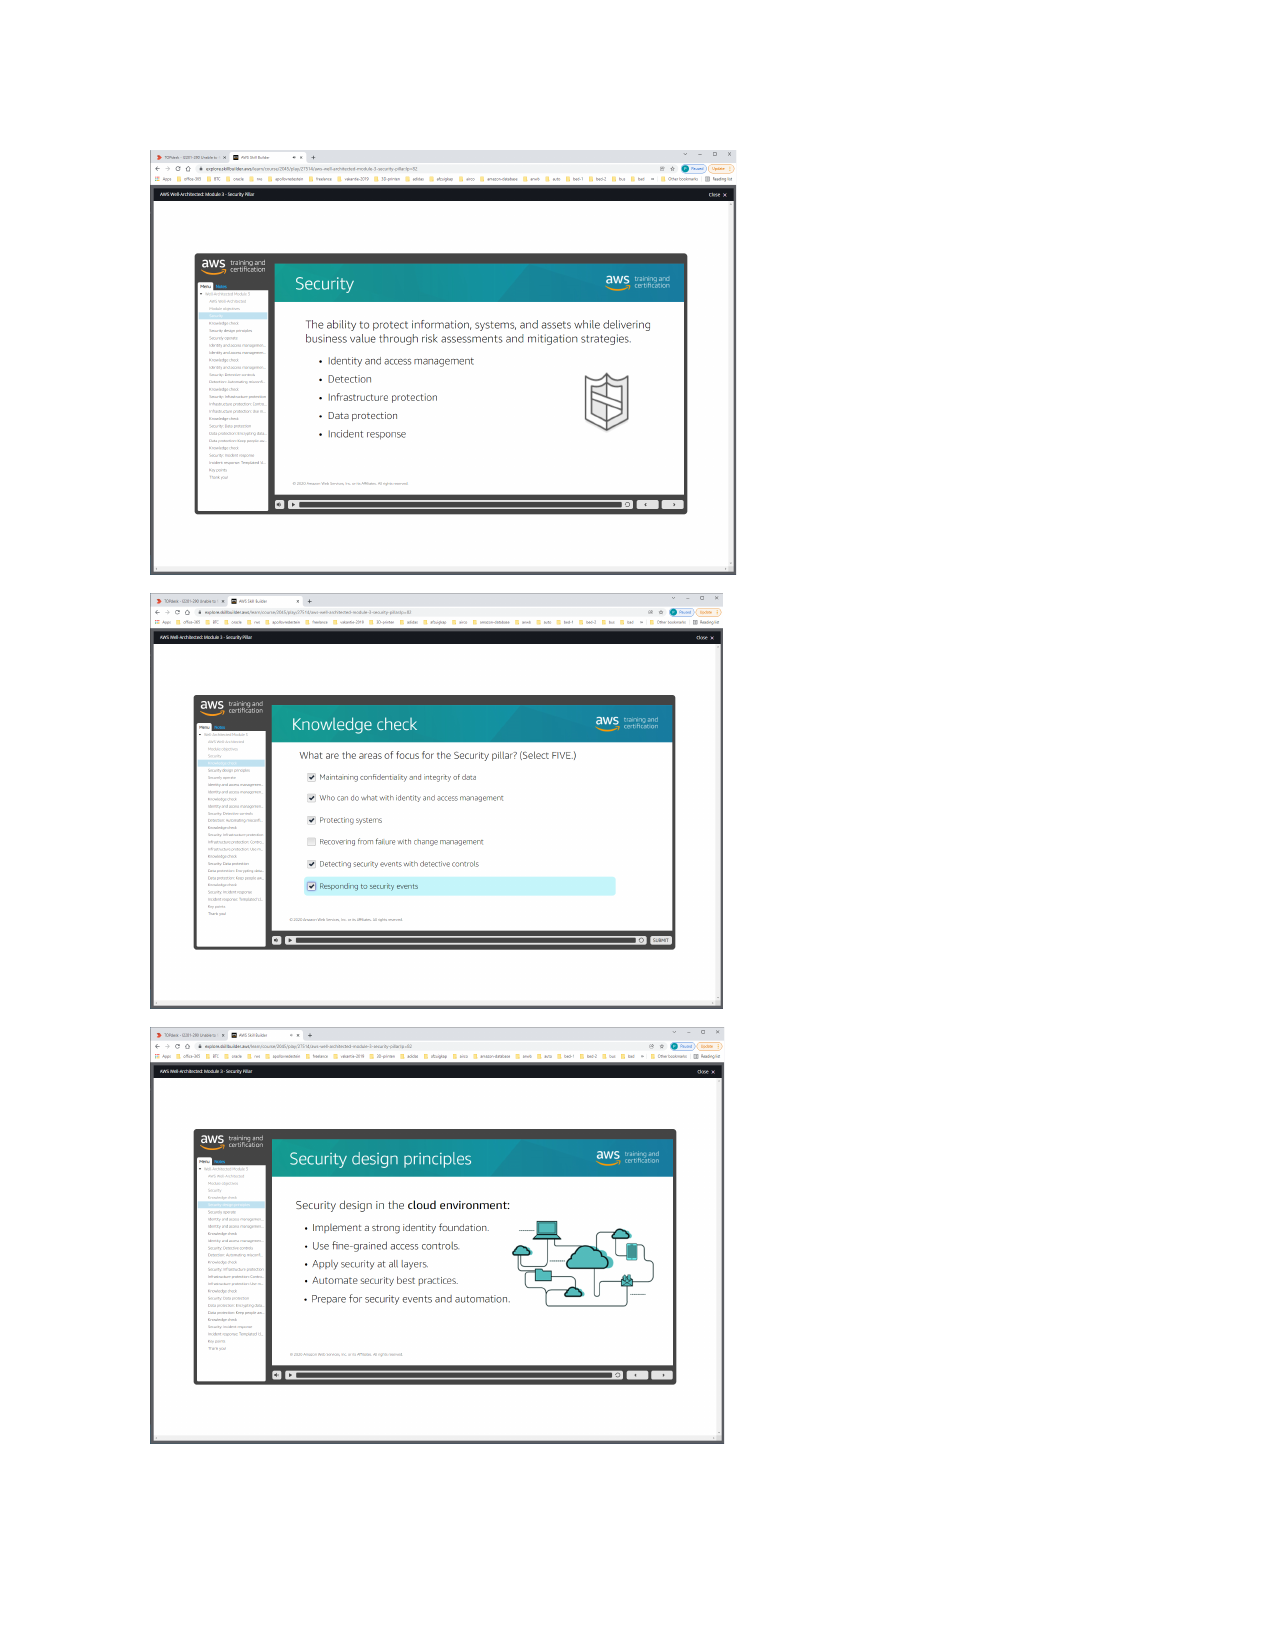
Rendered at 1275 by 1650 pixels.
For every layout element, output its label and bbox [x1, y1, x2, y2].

picture [150, 1027, 725, 1444]
picture [150, 150, 737, 575]
picture [150, 593, 723, 1009]
